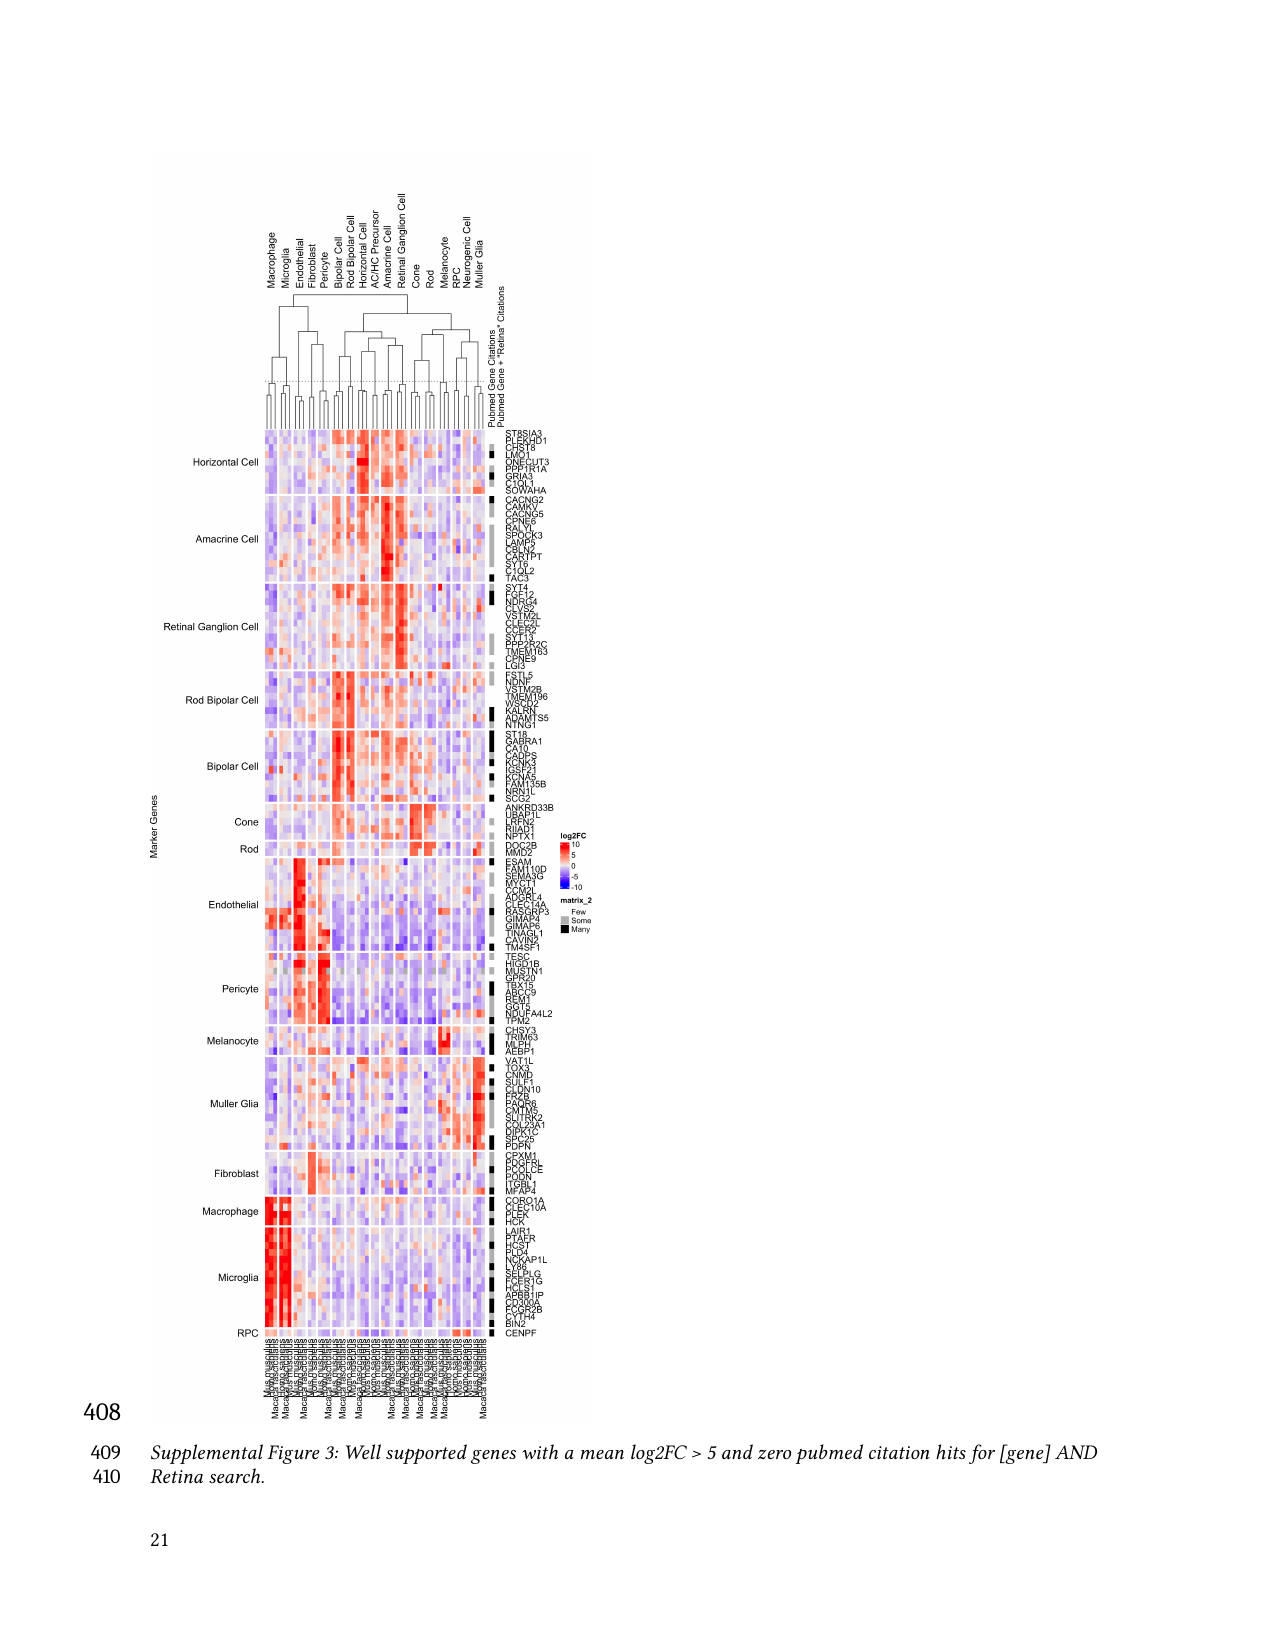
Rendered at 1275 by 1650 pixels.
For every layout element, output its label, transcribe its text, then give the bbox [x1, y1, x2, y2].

picture [150, 150, 592, 1421]
text Supplemental Figure 3: Well supported genes with a mean log2FC > 5 and zero pubmed citation hits for [gene] AND Retina search. [150, 1441, 1125, 1489]
